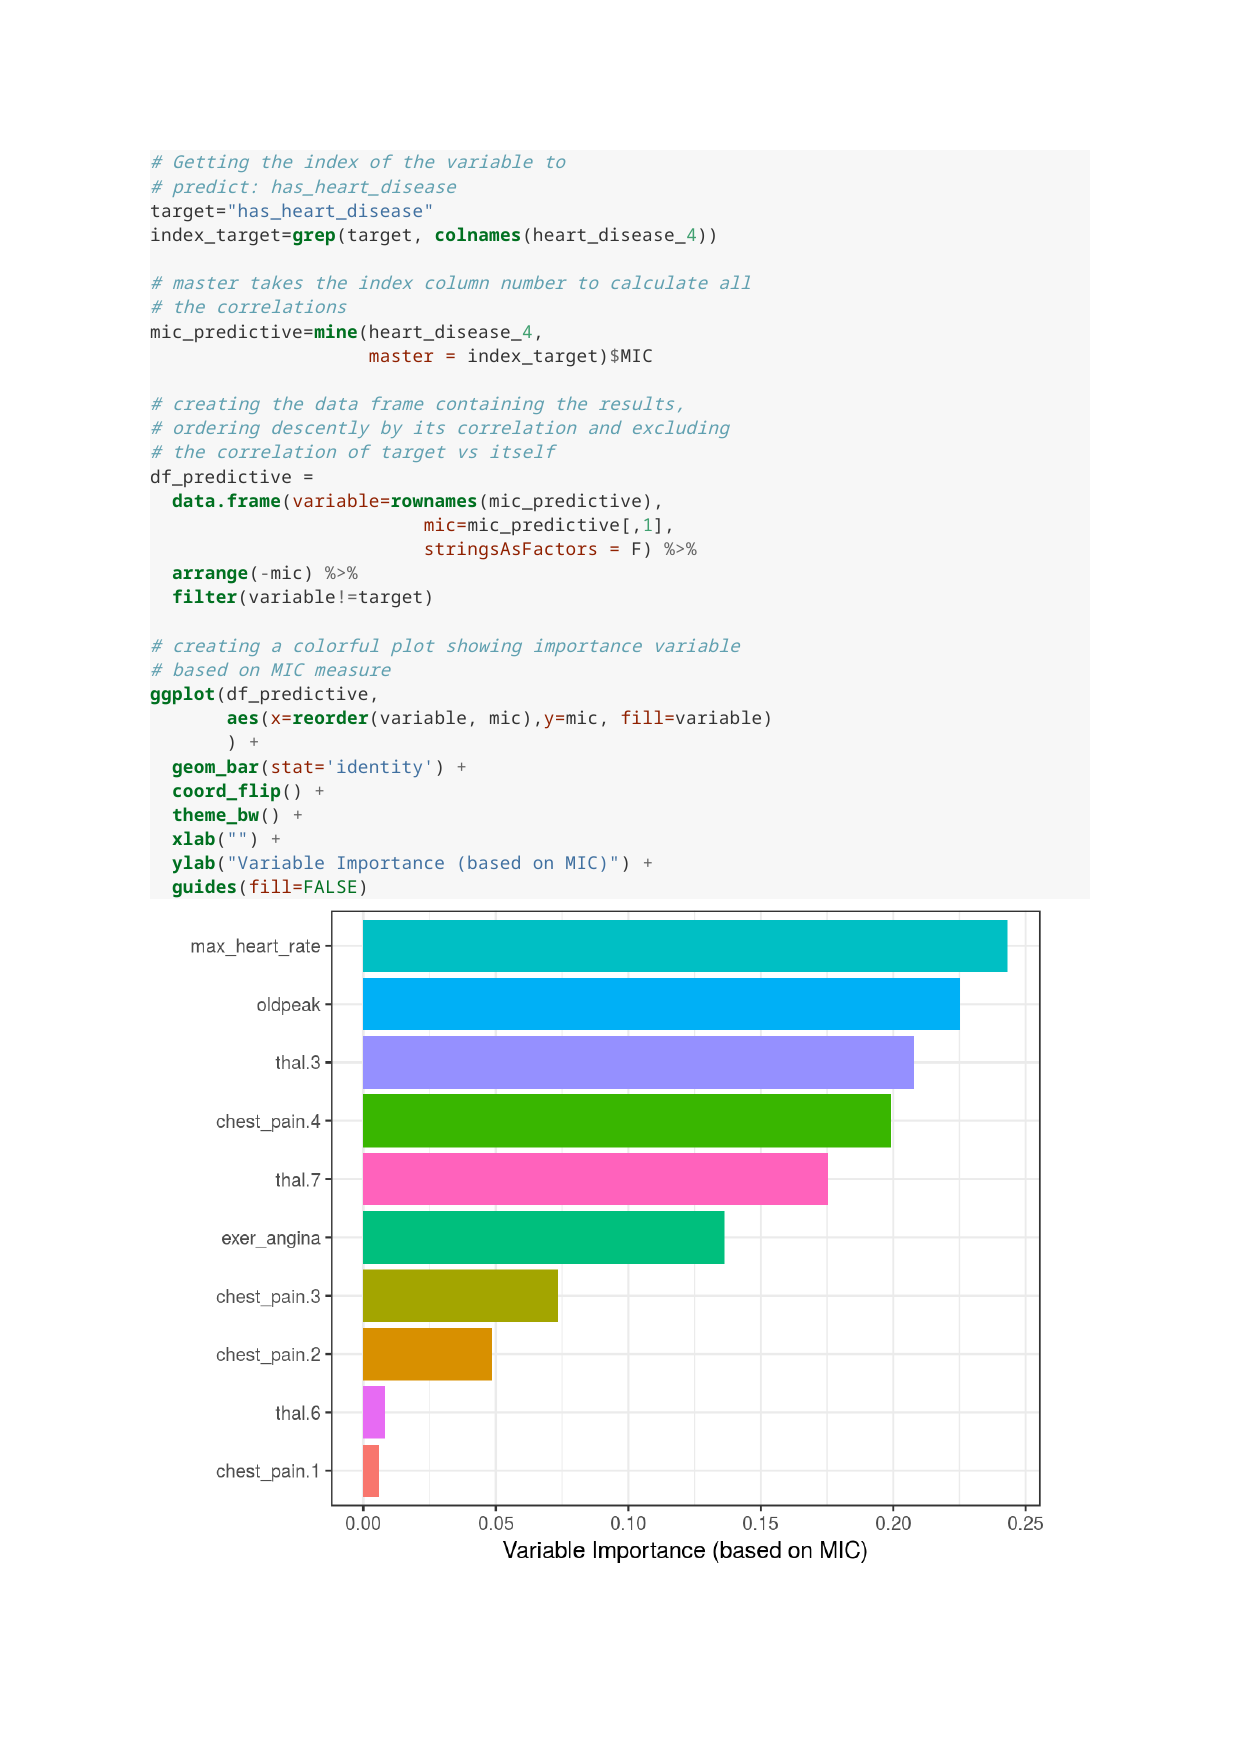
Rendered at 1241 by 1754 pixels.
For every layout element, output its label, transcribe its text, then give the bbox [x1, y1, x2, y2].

text ) + [150, 730, 1090, 754]
text master = index_target)$MIC [150, 343, 1090, 367]
text # Getting the index of the variable to [150, 150, 1090, 174]
text # master takes the index column number to calculate all [150, 271, 1090, 295]
text theme_bw() + [150, 802, 1090, 827]
text index_target=grep(target, colnames(heart_disease_4)) [150, 222, 1090, 247]
text data.frame(variable=rownames(mic_predictive), [150, 488, 1090, 512]
text mic=mic_predictive[,1], [150, 512, 1090, 537]
text target="has_heart_disease" [150, 198, 1090, 222]
text ylab("Variable Importance (based on MIC)") + [150, 851, 1090, 875]
text filter(variable!=target) [150, 585, 1090, 609]
text xlab("") + [150, 827, 1090, 851]
picture [150, 899, 1050, 1575]
text df_predictive = [150, 464, 1090, 488]
text # creating a colorful plot showing importance variable [150, 633, 1090, 657]
text # the correlations [150, 295, 1090, 319]
text guides(fill=FALSE) [150, 875, 1090, 899]
text geom_bar(stat='identity') + [150, 754, 1090, 778]
text aes(x=reorder(variable, mic),y=mic, fill=variable) [150, 706, 1090, 730]
text mic_predictive=mine(heart_disease_4, [150, 319, 1090, 343]
text ggplot(df_predictive, [150, 682, 1090, 706]
text # predict: has_heart_disease [150, 174, 1090, 198]
text arrange(-mic) %>% [150, 561, 1090, 585]
text # ordering descently by its correlation and excluding [150, 416, 1090, 440]
text # creating the data frame containing the results, [150, 392, 1090, 416]
text # the correlation of target vs itself [150, 440, 1090, 464]
text # based on MIC measure [150, 657, 1090, 682]
text coord_flip() + [150, 778, 1090, 802]
text stringsAsFactors = F) %>% [150, 537, 1090, 561]
